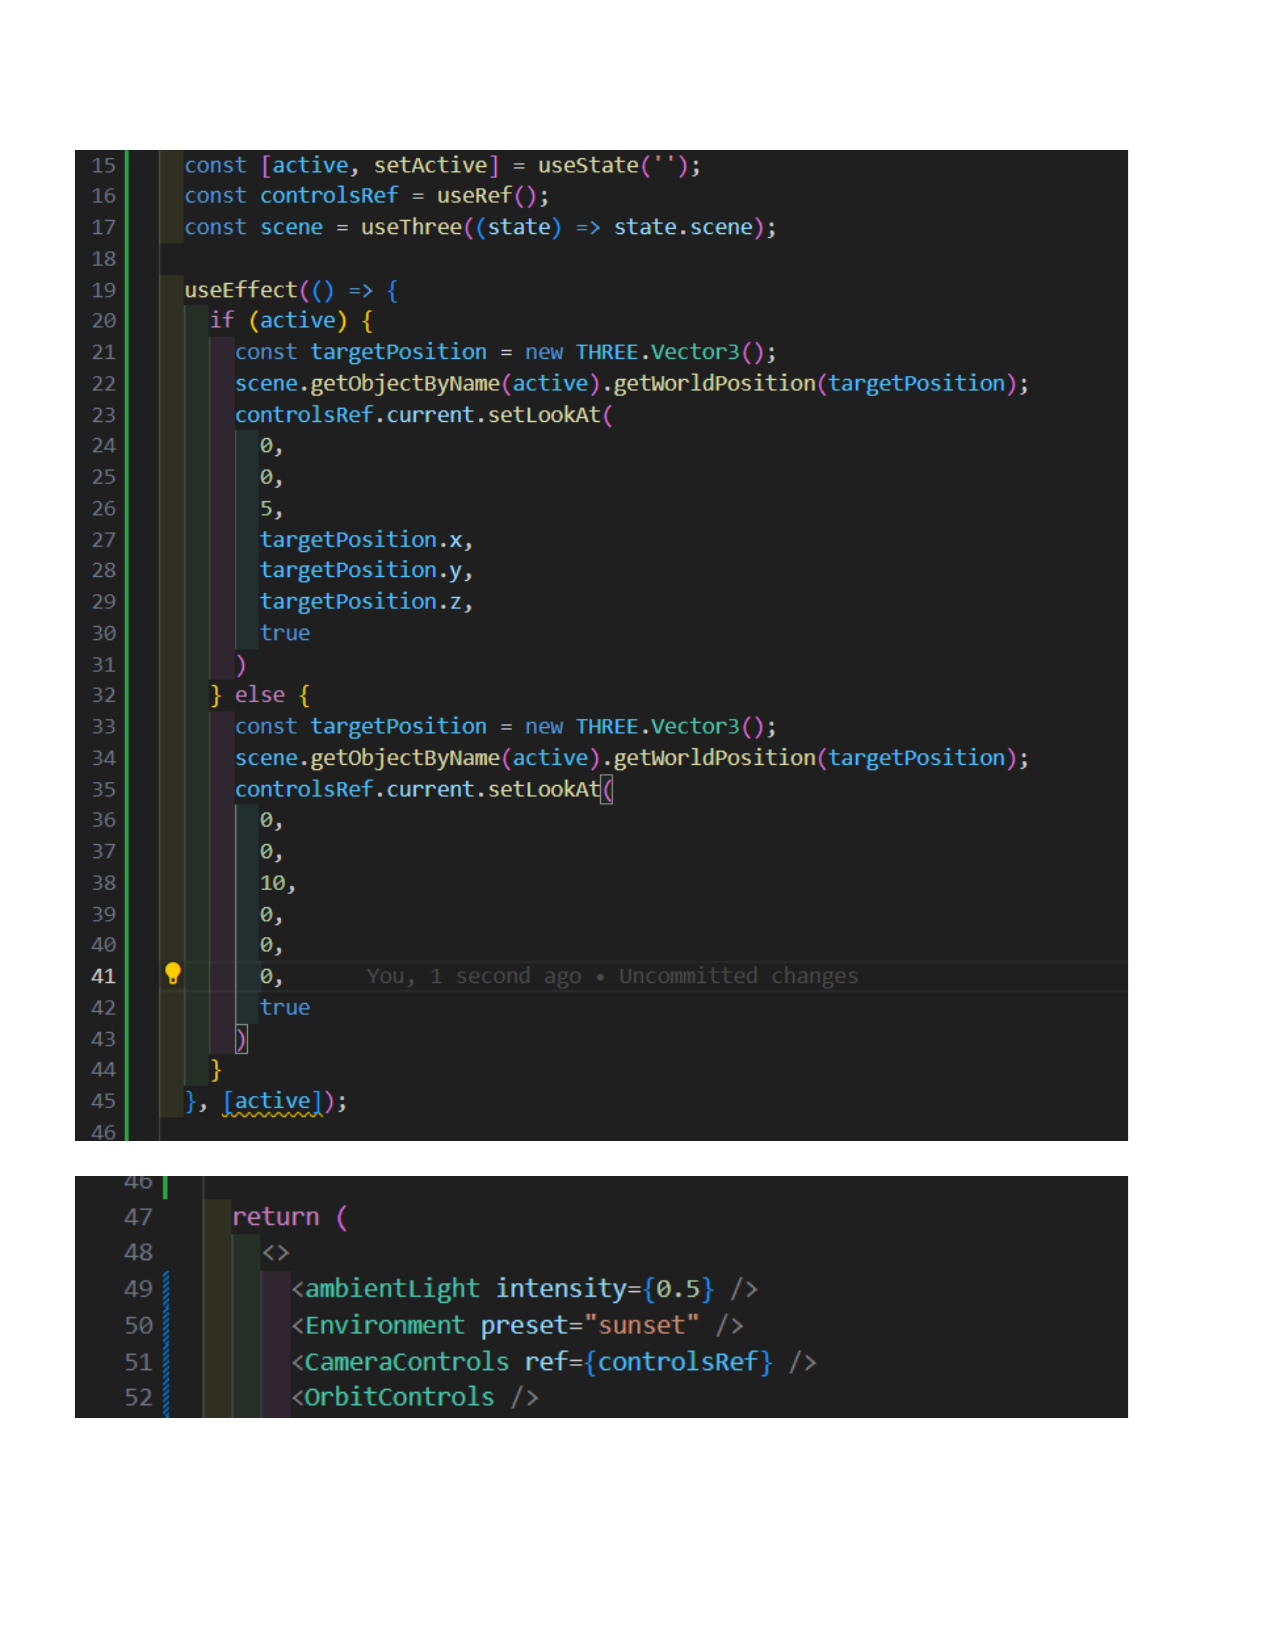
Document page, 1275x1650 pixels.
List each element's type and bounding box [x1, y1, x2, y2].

picture [75, 150, 1129, 1141]
picture [75, 1176, 1129, 1418]
